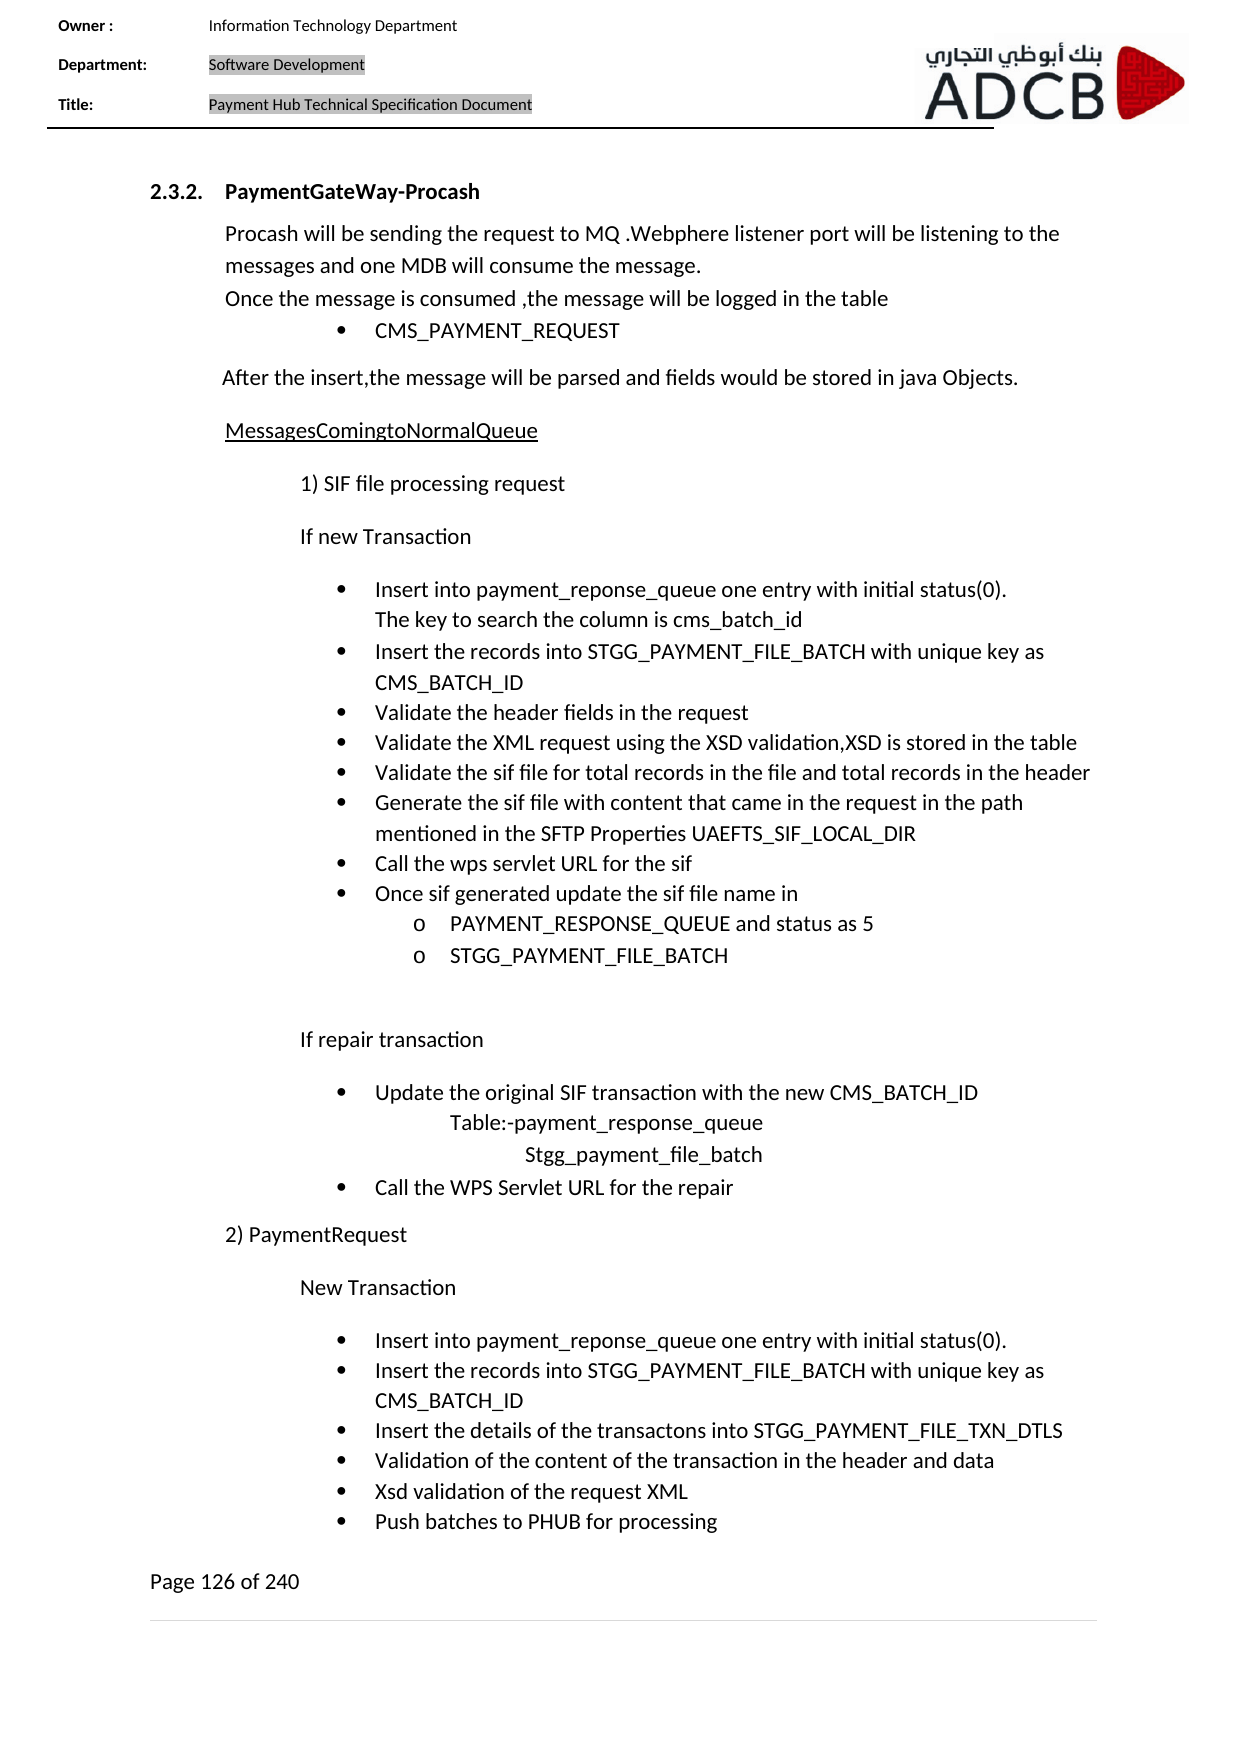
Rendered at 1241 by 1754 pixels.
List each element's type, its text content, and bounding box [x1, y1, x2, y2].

list Validation of the content of the transaction in the header and data [337, 1447, 1097, 1474]
list PaymentGateWay-Procash [150, 177, 1097, 206]
list PAYMENT_RESPONSE_QUEUE and status as 5 [412, 909, 1097, 938]
list Update the original SIF transaction with the new CMS_BATCH_ID [337, 1078, 1097, 1106]
list Call the wps servlet URL for the sif [337, 849, 1097, 877]
list Insert into payment_reponse_queue one entry with initial status(0). [337, 575, 1097, 603]
text MessagesComingtoNormalQueue [150, 416, 1097, 444]
list Validate the sif file for total records in the file and total records in the header [337, 758, 1097, 786]
list The key to search the column is cms_batch_id [375, 605, 1097, 633]
list Stgg_payment_file_batch [450, 1141, 1097, 1169]
list Validate the XML request using the XSD validation,XSD is stored in the table [337, 728, 1097, 756]
list STGG_PAYMENT_FILE_BATCH [412, 941, 1097, 970]
list CMS_PAYMENT_REQUEST [337, 316, 1097, 344]
list Insert the records into STGG_PAYMENT_FILE_BATCH with unique key as CMS_BATCH_ID [337, 637, 1097, 696]
list Table:-payment_response_queue [450, 1108, 1097, 1136]
list Insert into payment_reponse_queue one entry with initial status(0). [337, 1326, 1097, 1354]
list Validate the header fields in the request [337, 698, 1097, 726]
text 1) SIF file processing request [150, 469, 1097, 497]
text If repair transaction [300, 1025, 1097, 1053]
list Generate the sif file with content that came in the request in the path mentioned in the SFTP Properties UAEFTS_SIF_LOCAL_DIR [337, 788, 1097, 847]
text New Transaction [150, 1273, 1097, 1301]
picture [914, 33, 1189, 124]
list Procash will be sending the request to MQ .Webphere listener port will be listening to the messages and one MDB will consume the message. [225, 219, 1097, 280]
text 2) PaymentRequest [150, 1220, 1097, 1248]
list Push batches to PHUB for processing [337, 1507, 1097, 1535]
text After the insert,the message will be parsed and fields would be stored in java Objects. [150, 363, 1097, 391]
list Xsd validation of the request XML [337, 1477, 1097, 1505]
text If new Transaction [150, 522, 1097, 550]
list Once the message is consumed ,the message will be logged in the table [225, 284, 1097, 312]
list Insert the details of the transactons into STGG_PAYMENT_FILE_TXN_DTLS [337, 1416, 1097, 1444]
list Once sif generated update the sif file name in [337, 879, 1097, 907]
list Call the WPS Servlet URL for the repair [337, 1173, 1097, 1201]
list Insert the records into STGG_PAYMENT_FILE_BATCH with unique key as CMS_BATCH_ID [337, 1356, 1097, 1414]
